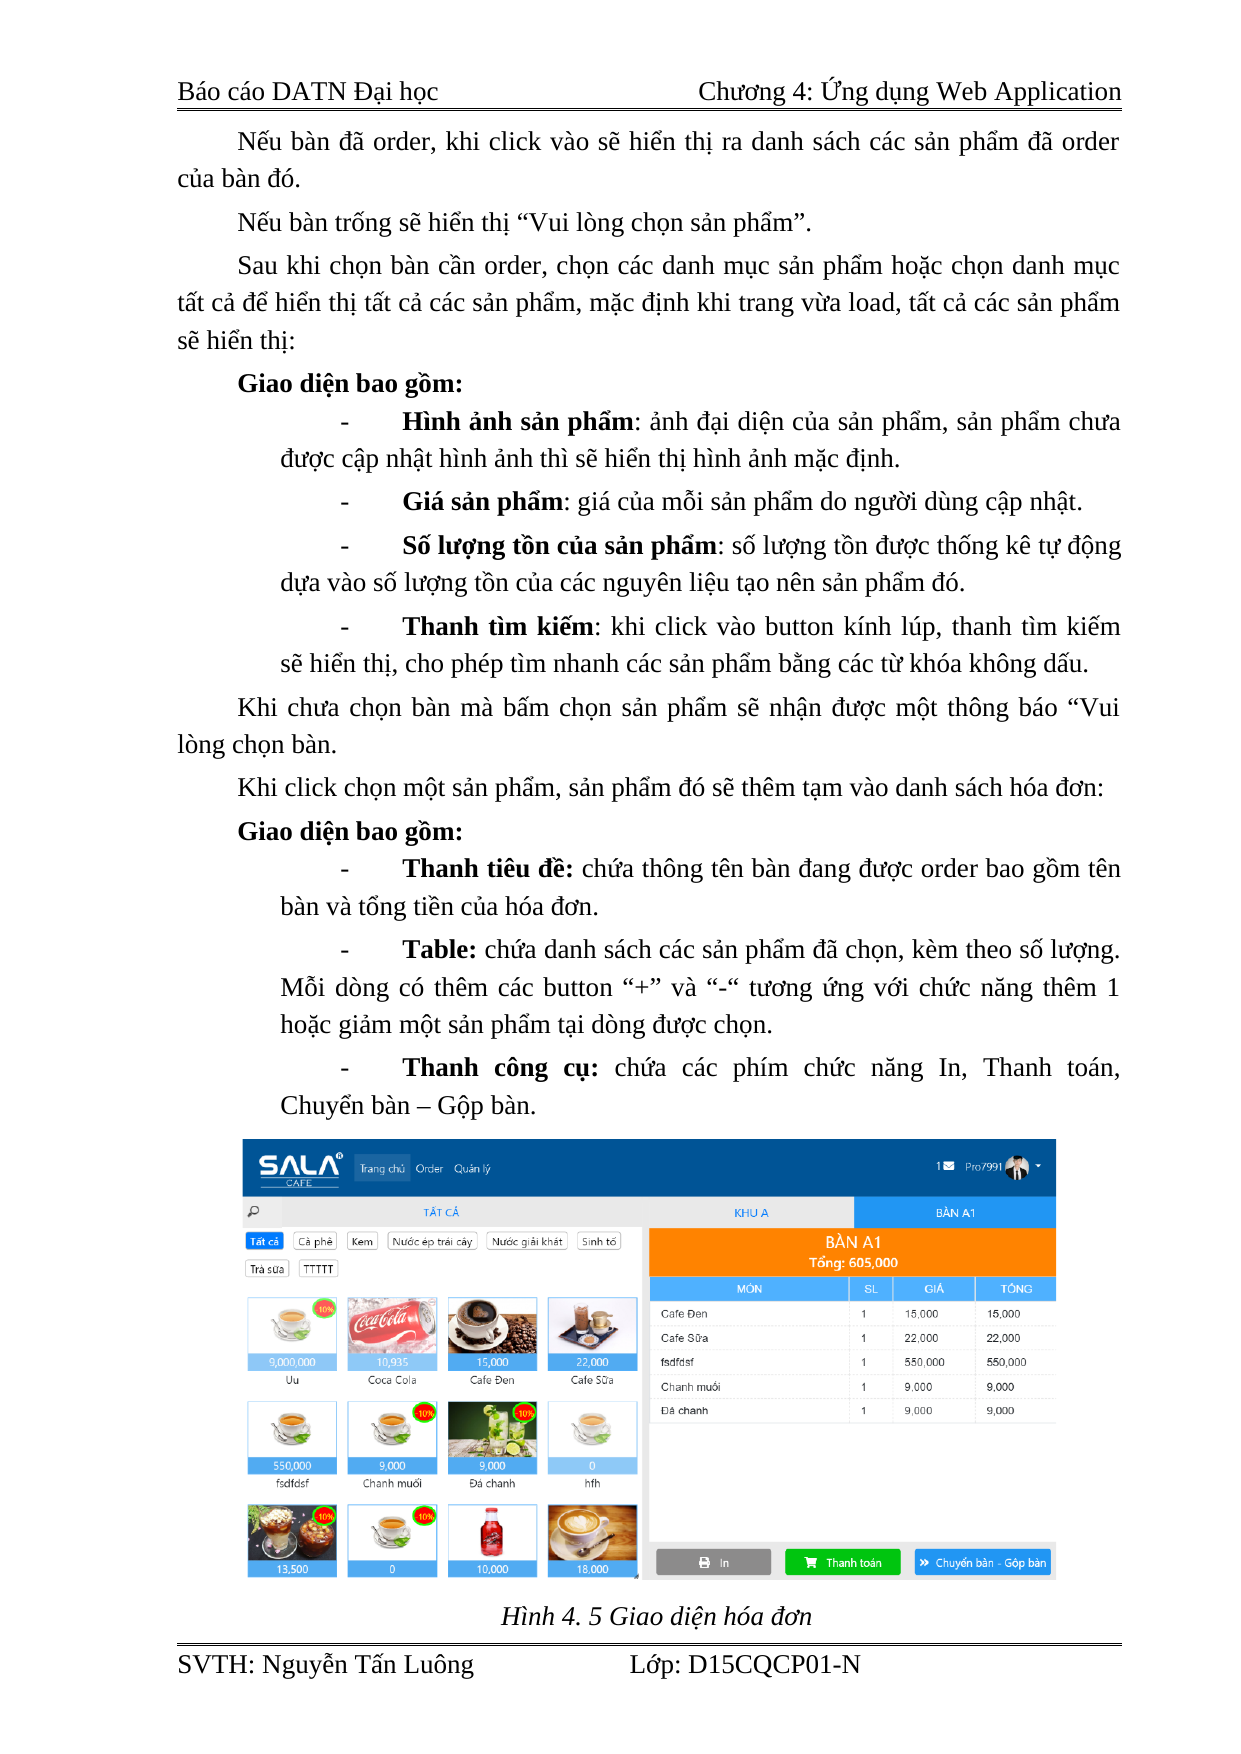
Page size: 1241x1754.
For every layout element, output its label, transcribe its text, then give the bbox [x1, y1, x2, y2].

text Thanh công cụ: chứa các phím chức năng In, Thanh toán, Chuyển bàn – Gộp bàn. [280, 1051, 1122, 1120]
text Giao diện bao gồm: [177, 367, 1122, 398]
text Nếu bàn trống sẽ hiển thị “Vui lòng chọn sản phẩm”. [177, 206, 1122, 237]
text Khi chưa chọn bàn mà bấm chọn sản phẩm sẽ nhận được một thông báo “Vui lòng chọn bàn. [177, 691, 1122, 759]
text Thanh tiêu đề: chứa thông tên bàn đang được order bao gồm tên bàn và tổng tiền của hóa đơn. [280, 852, 1122, 921]
text Số lượng tồn của sản phẩm: số lượng tồn được thống kê tự động dựa vào số lượng tồn của các nguyên liệu tạo nên sản phẩm đó. [280, 529, 1122, 597]
text Thanh tìm kiếm: khi click vào button kính lúp, thanh tìm kiếm sẽ hiển thị, cho phép tìm nhanh các sản phẩm bằng các từ khóa không dấu. [280, 610, 1122, 678]
text Giá sản phẩm: giá của mỗi sản phẩm do người dùng cập nhật. [280, 486, 1122, 517]
text Hình ảnh sản phẩm: ảnh đại diện của sản phẩm, sản phẩm chưa được cập nhật hình ảnh thì sẽ hiển thị hình ảnh mặc định. [280, 405, 1122, 473]
text Nếu bàn đã order, khi click vào sẽ hiển thị ra danh sách các sản phẩm đã order của bàn đó. [177, 125, 1122, 193]
text Khi click chọn một sản phẩm, sản phẩm đó sẽ thêm tạm vào danh sách hóa đơn: [177, 772, 1122, 803]
picture [242, 1139, 1057, 1580]
text Giao diện bao gồm: [177, 815, 1122, 846]
text Table: chứa danh sách các sản phẩm đã chọn, kèm theo số lượng. Mỗi dòng có thêm các button “+” và “-“ tương ứng với chức năng thêm 1 hoặc giảm một sản phẩm tại dòng được chọn. [280, 933, 1122, 1039]
text Sau khi chọn bàn cần order, chọn các danh mục sản phẩm hoặc chọn danh mục tất cả để hiển thị tất cả các sản phẩm, mặc định khi trang vừa load, tất cả các sản phẩm sẽ hiển thị: [177, 249, 1122, 355]
